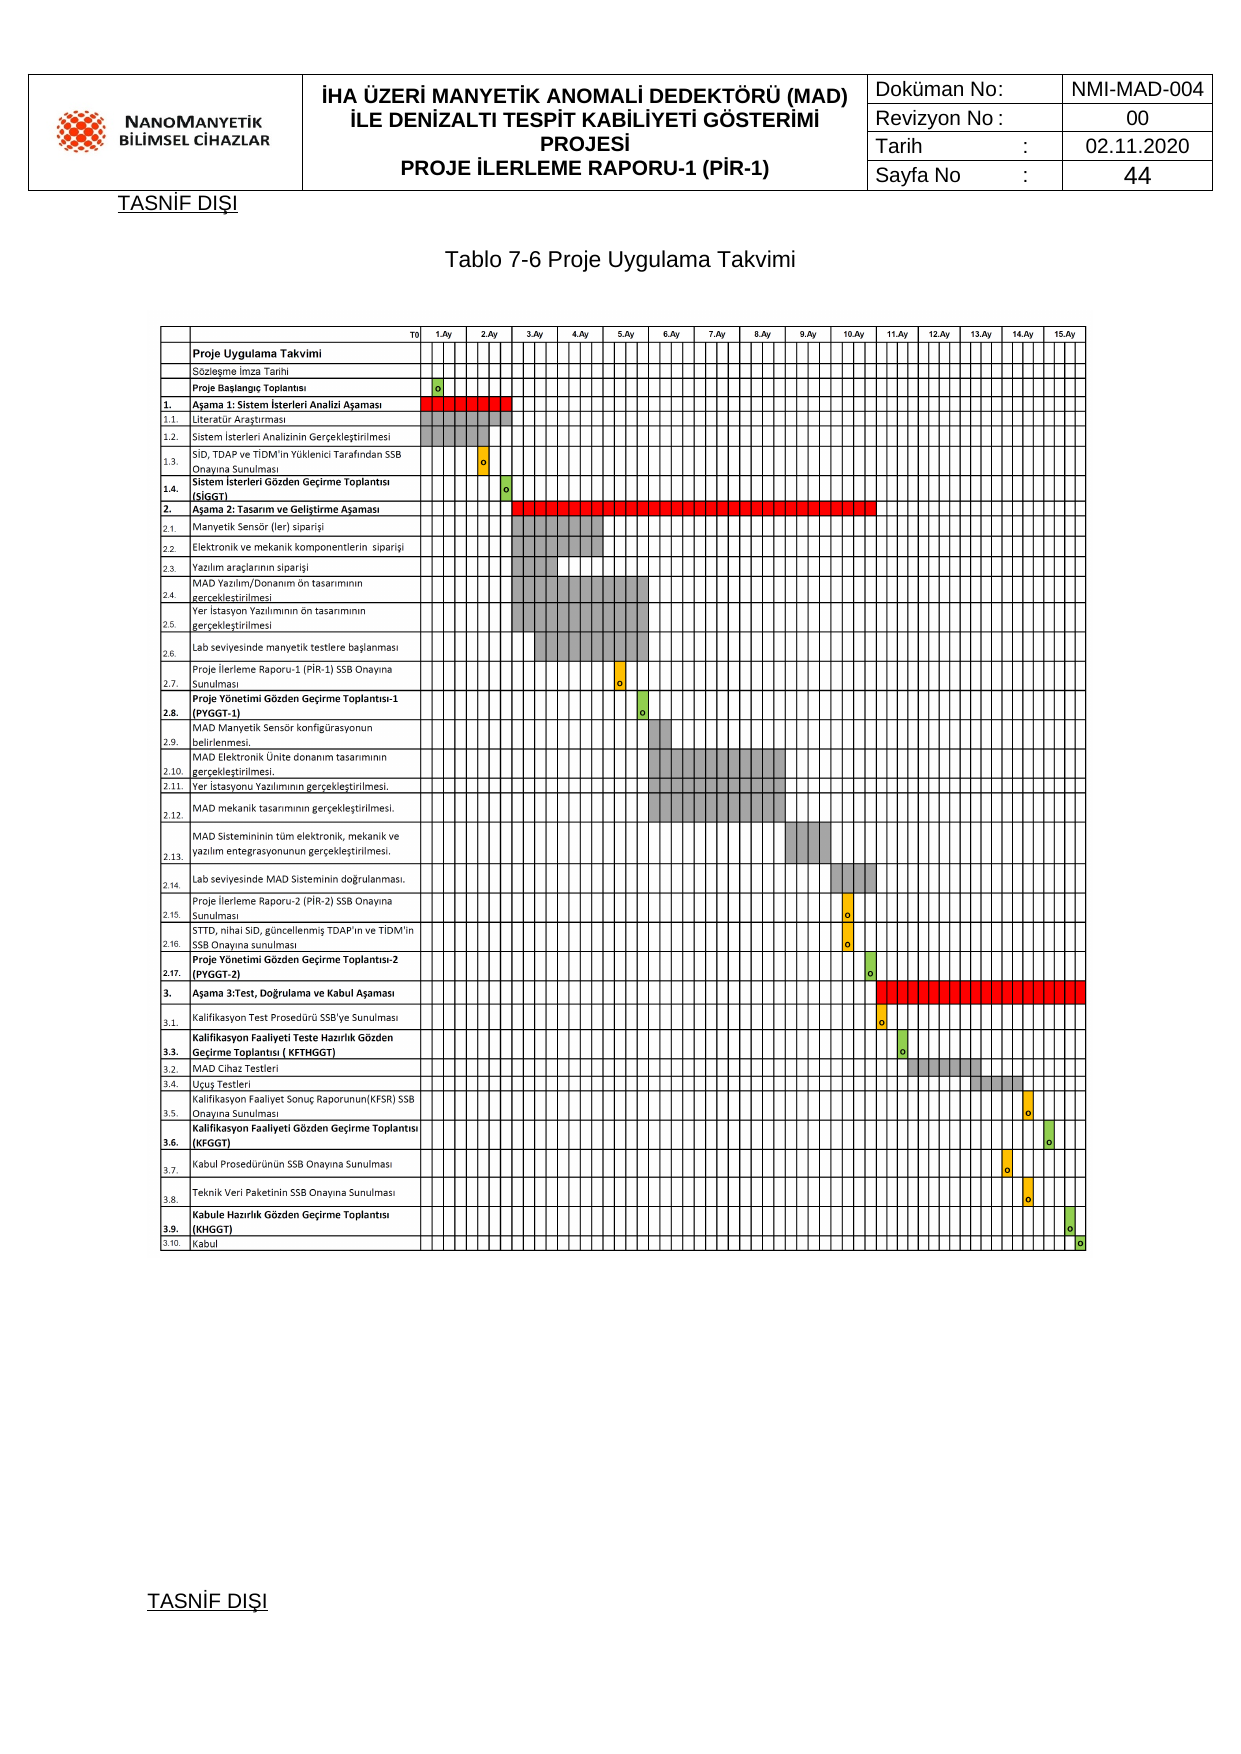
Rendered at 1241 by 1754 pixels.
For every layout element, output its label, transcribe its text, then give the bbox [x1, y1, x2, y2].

picture [147, 310, 1094, 1258]
picture [35, 92, 295, 172]
